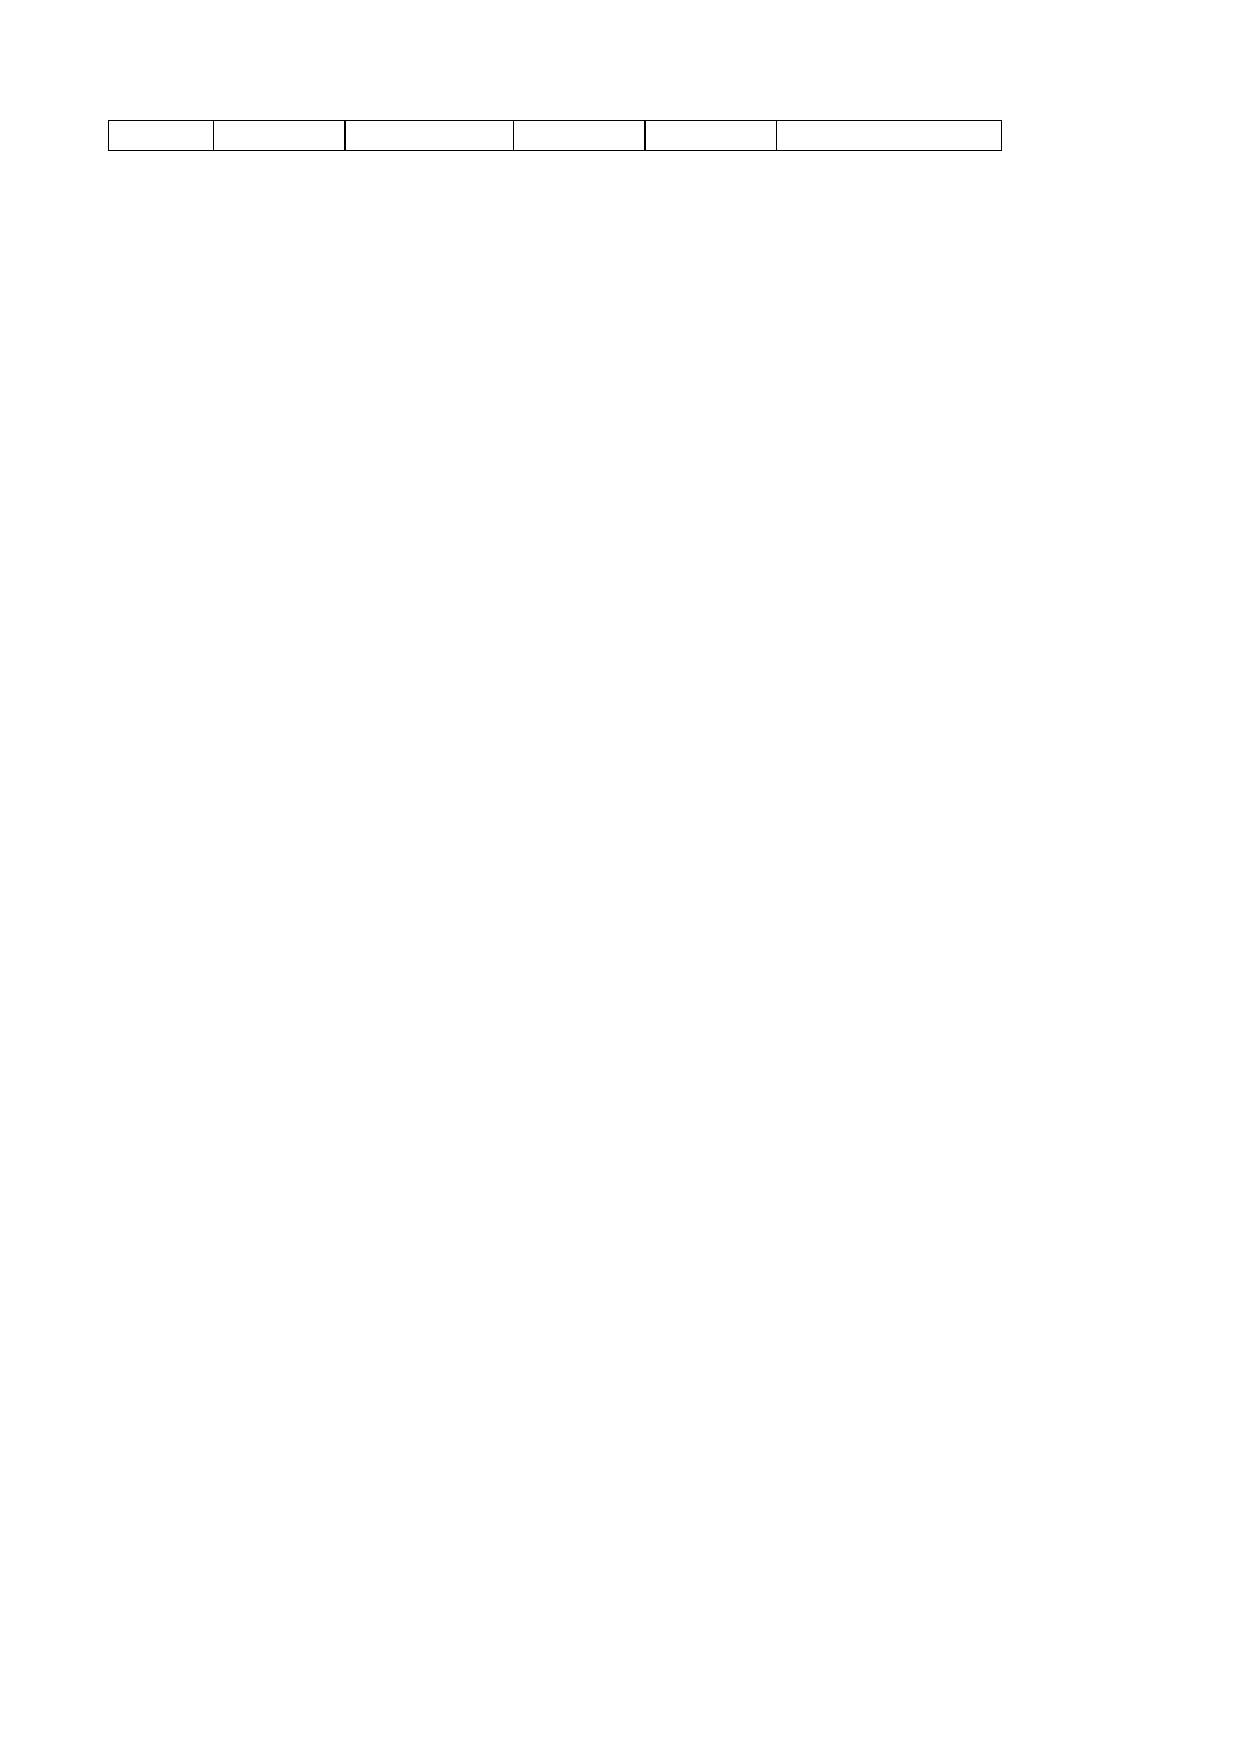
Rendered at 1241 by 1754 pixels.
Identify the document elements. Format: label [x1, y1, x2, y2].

table_cell [346, 121, 513, 149]
table_cell [777, 121, 1001, 149]
table_cell [514, 121, 644, 149]
table_cell [109, 121, 213, 149]
table_cell [646, 121, 776, 149]
table_cell [214, 121, 344, 149]
